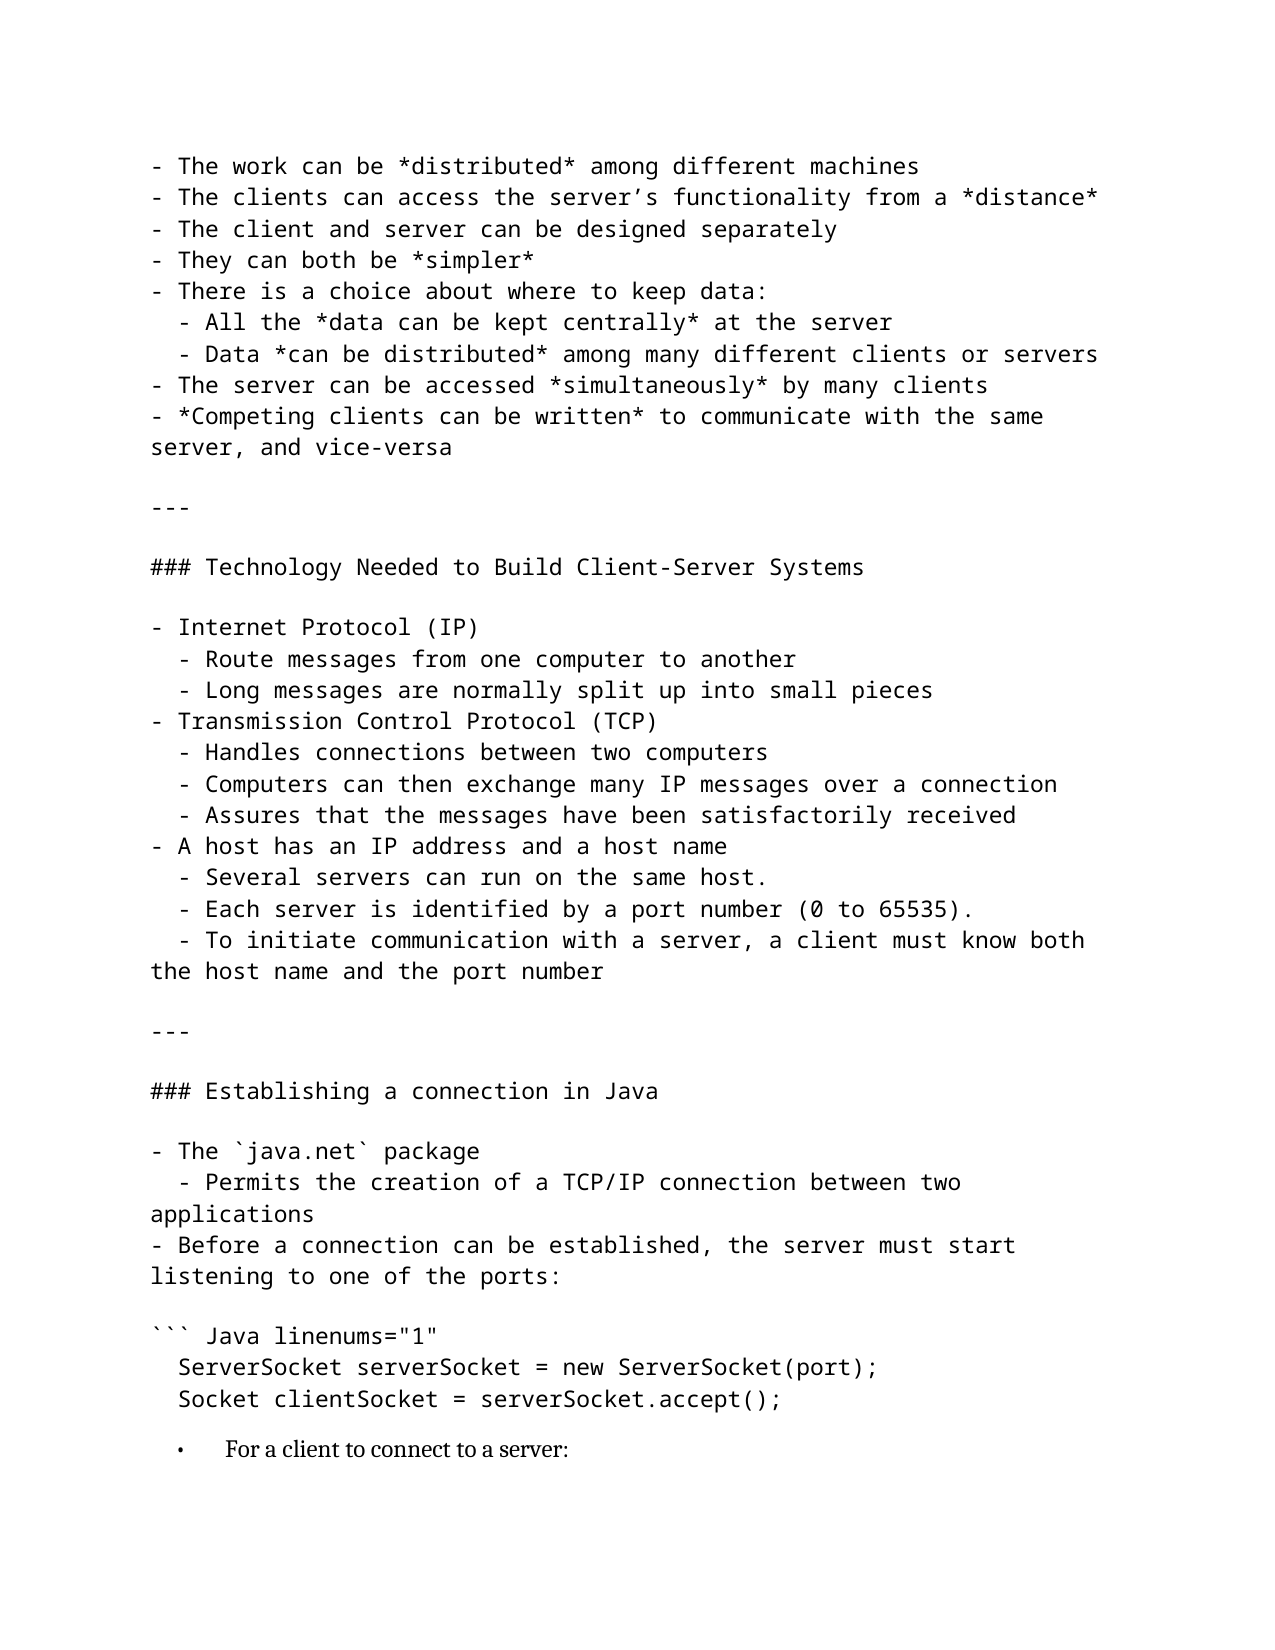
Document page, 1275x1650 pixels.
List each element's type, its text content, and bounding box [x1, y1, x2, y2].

list For a client to connect to a server: [175, 1434, 1125, 1463]
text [150, 150, 1125, 1414]
